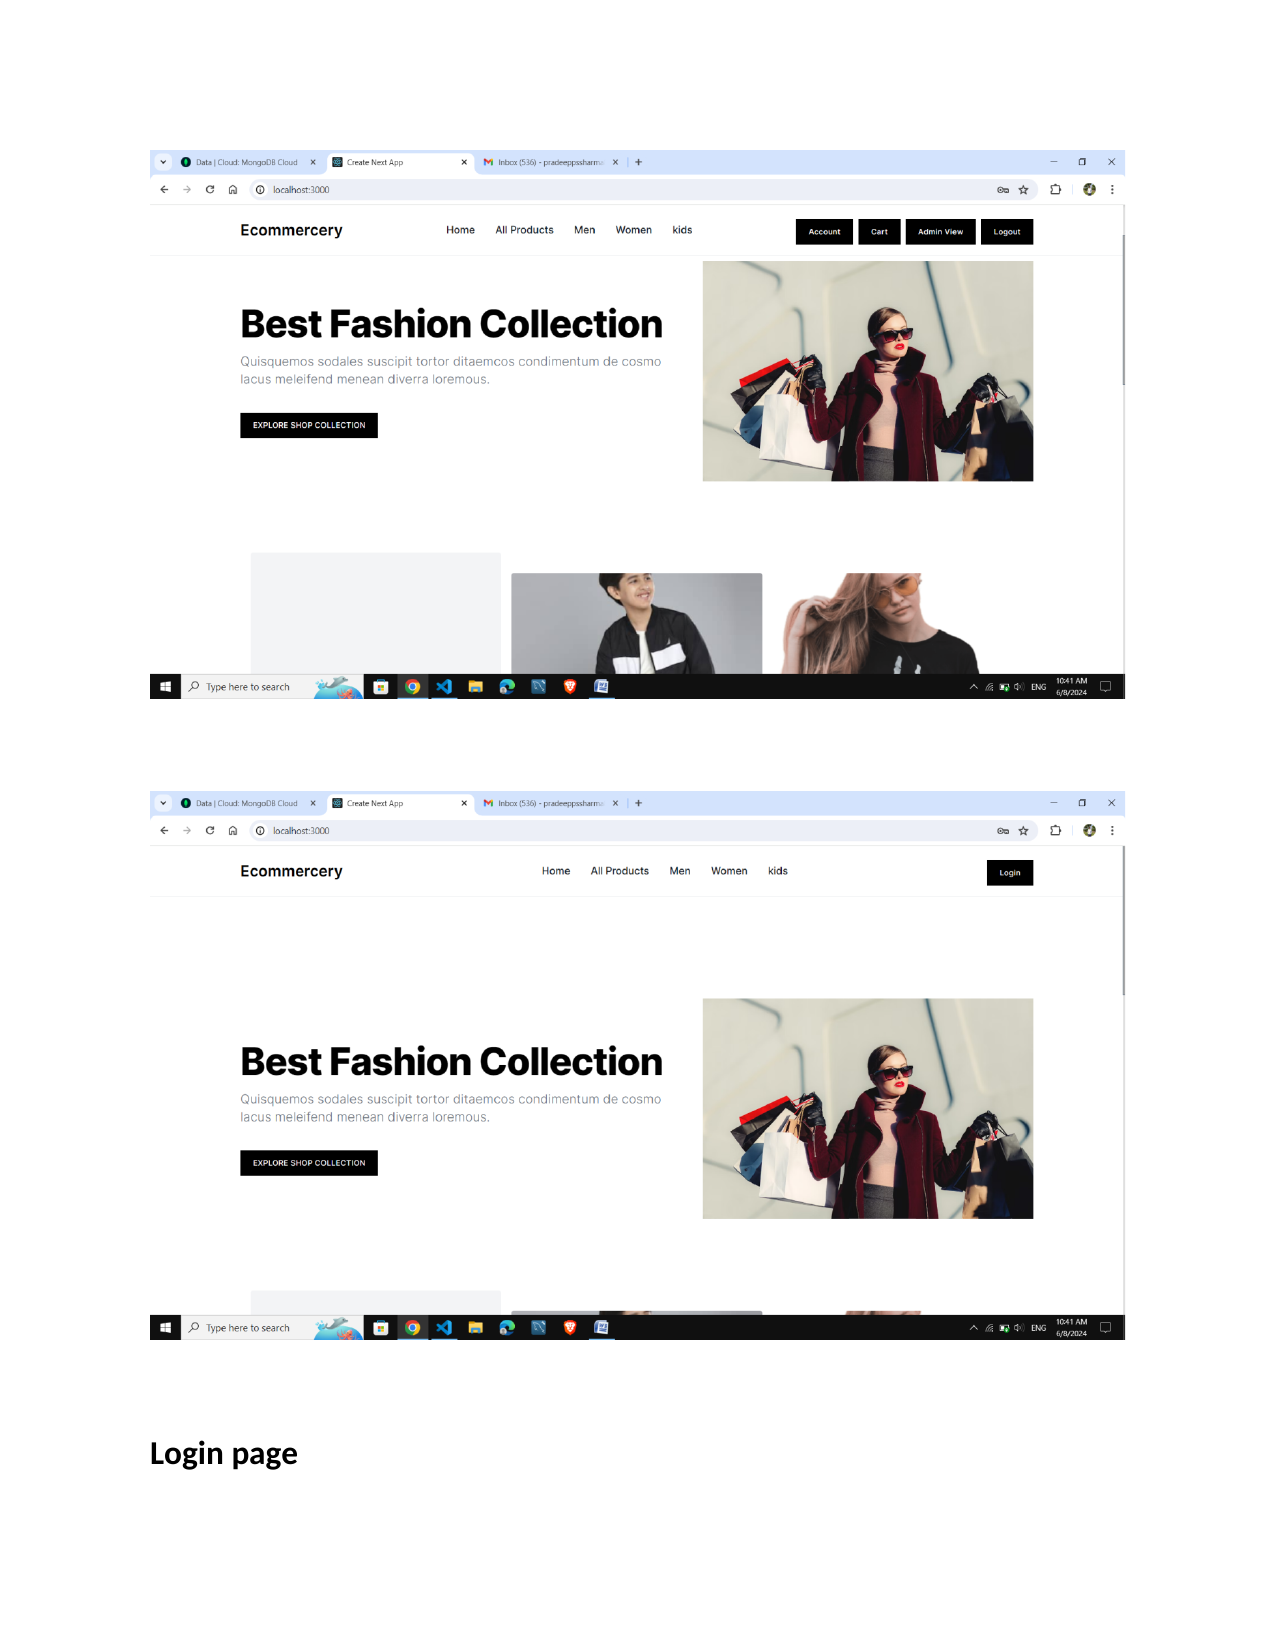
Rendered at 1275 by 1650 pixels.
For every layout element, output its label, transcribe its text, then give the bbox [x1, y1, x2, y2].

picture [150, 791, 1125, 1340]
picture [150, 150, 1125, 699]
text Login page [150, 1432, 1125, 1473]
